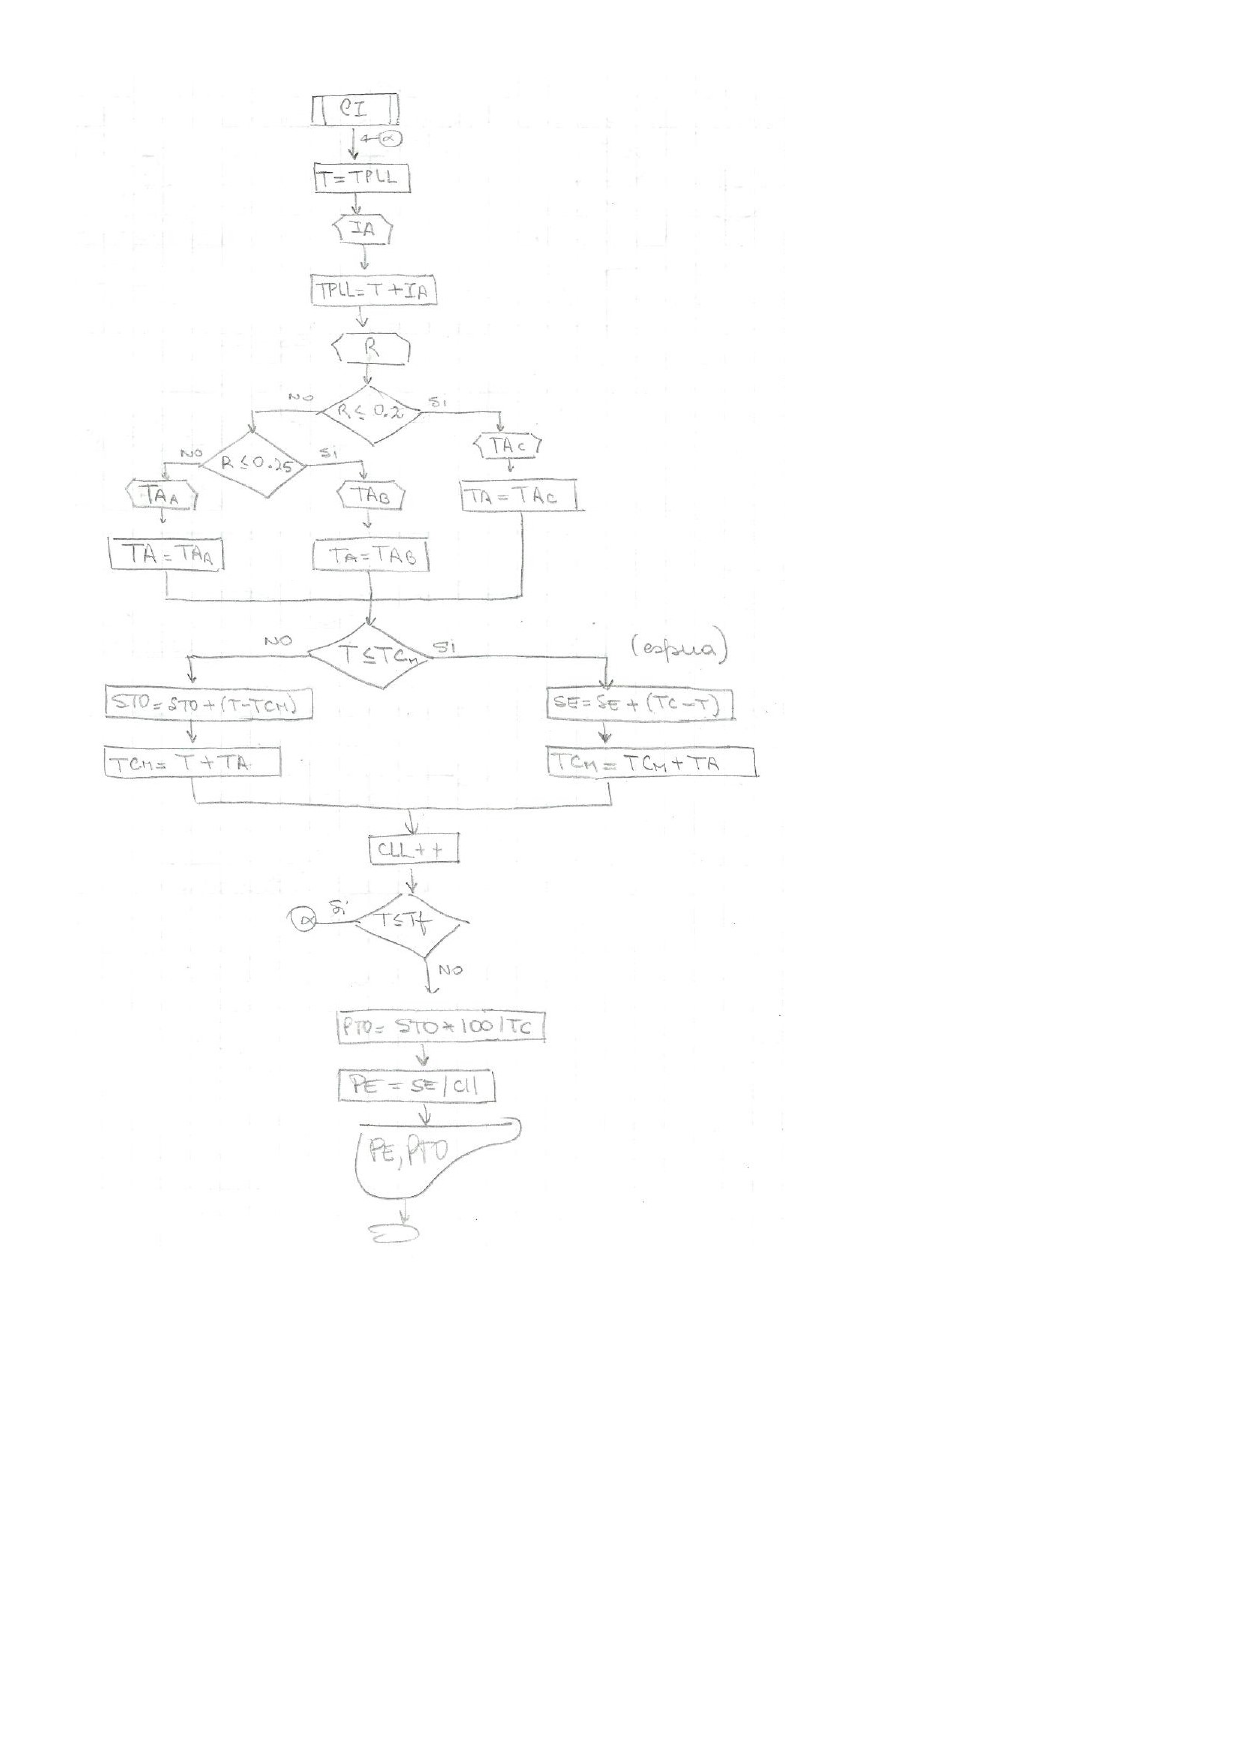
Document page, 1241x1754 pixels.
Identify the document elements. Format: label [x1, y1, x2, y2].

picture [75, 75, 785, 1273]
